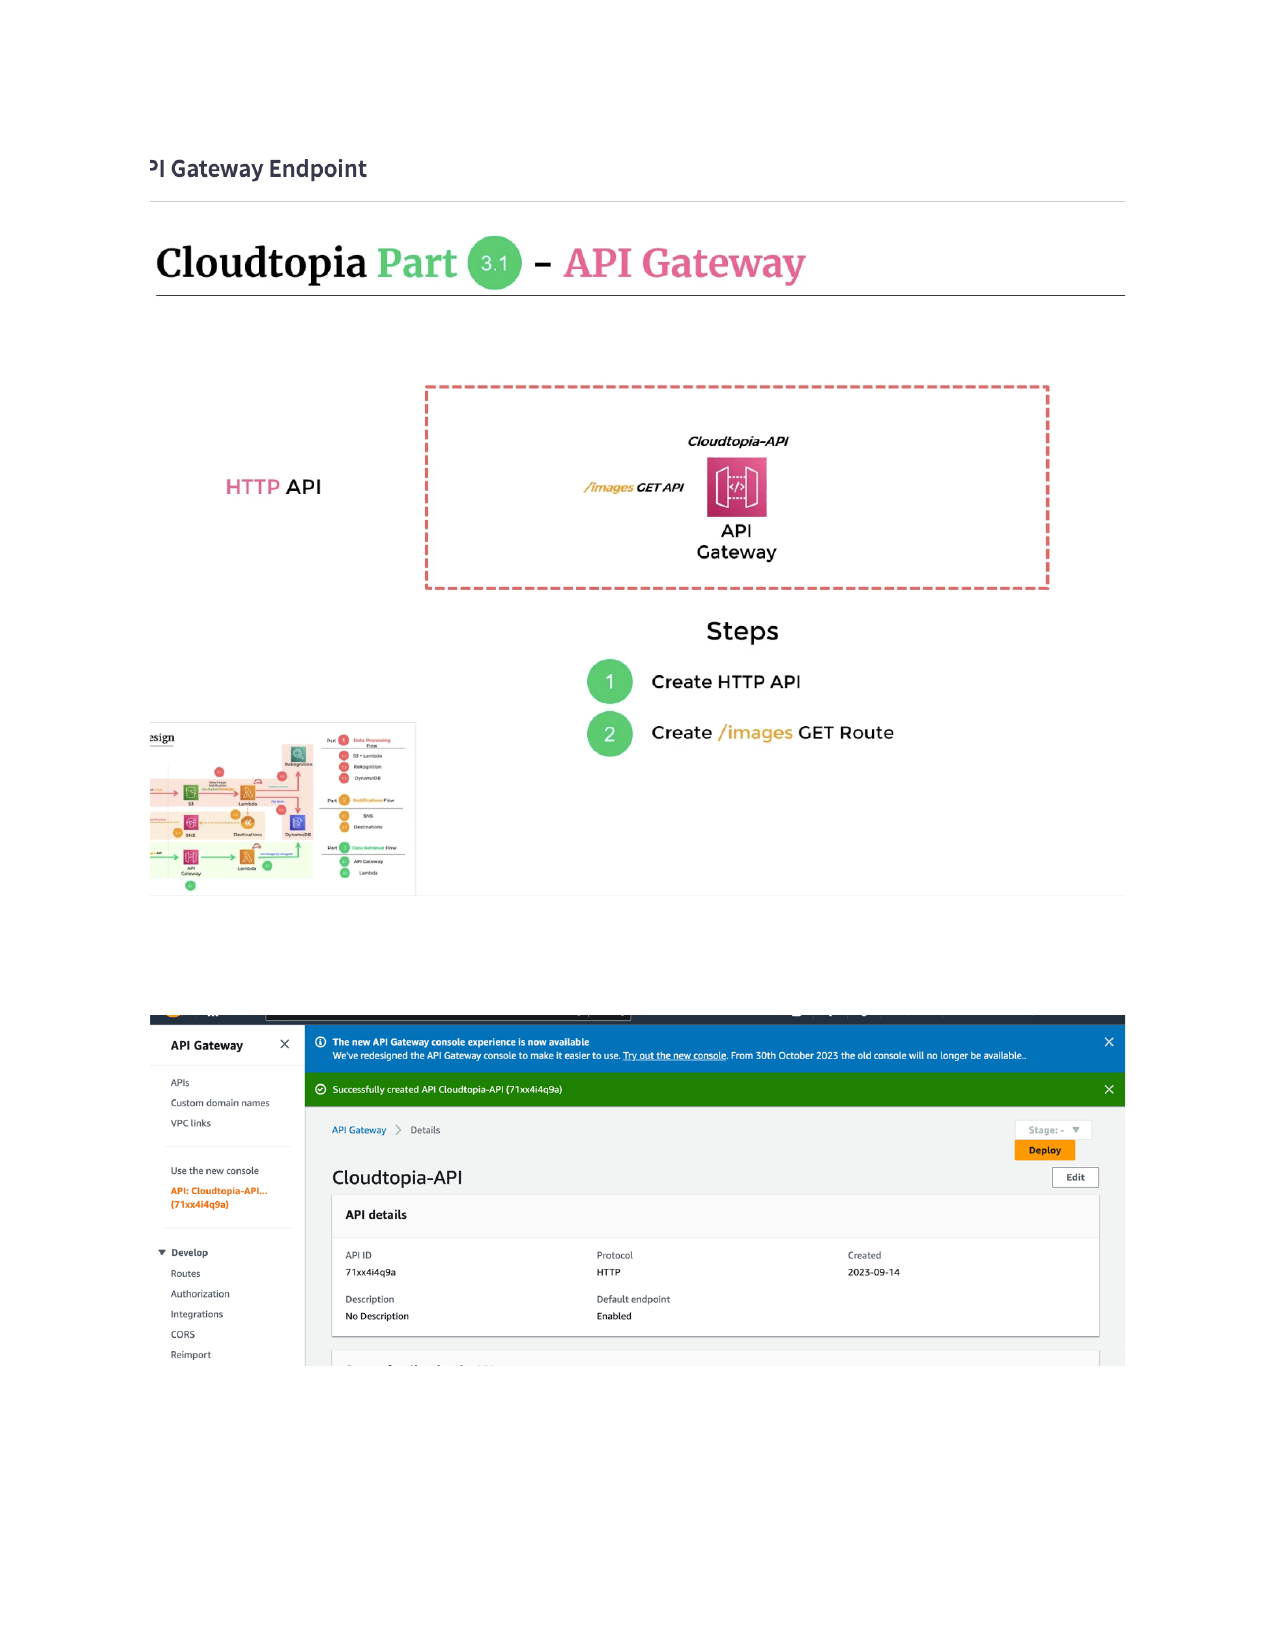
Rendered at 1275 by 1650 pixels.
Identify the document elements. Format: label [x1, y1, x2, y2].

picture [150, 150, 1125, 955]
picture [150, 1015, 1125, 1366]
